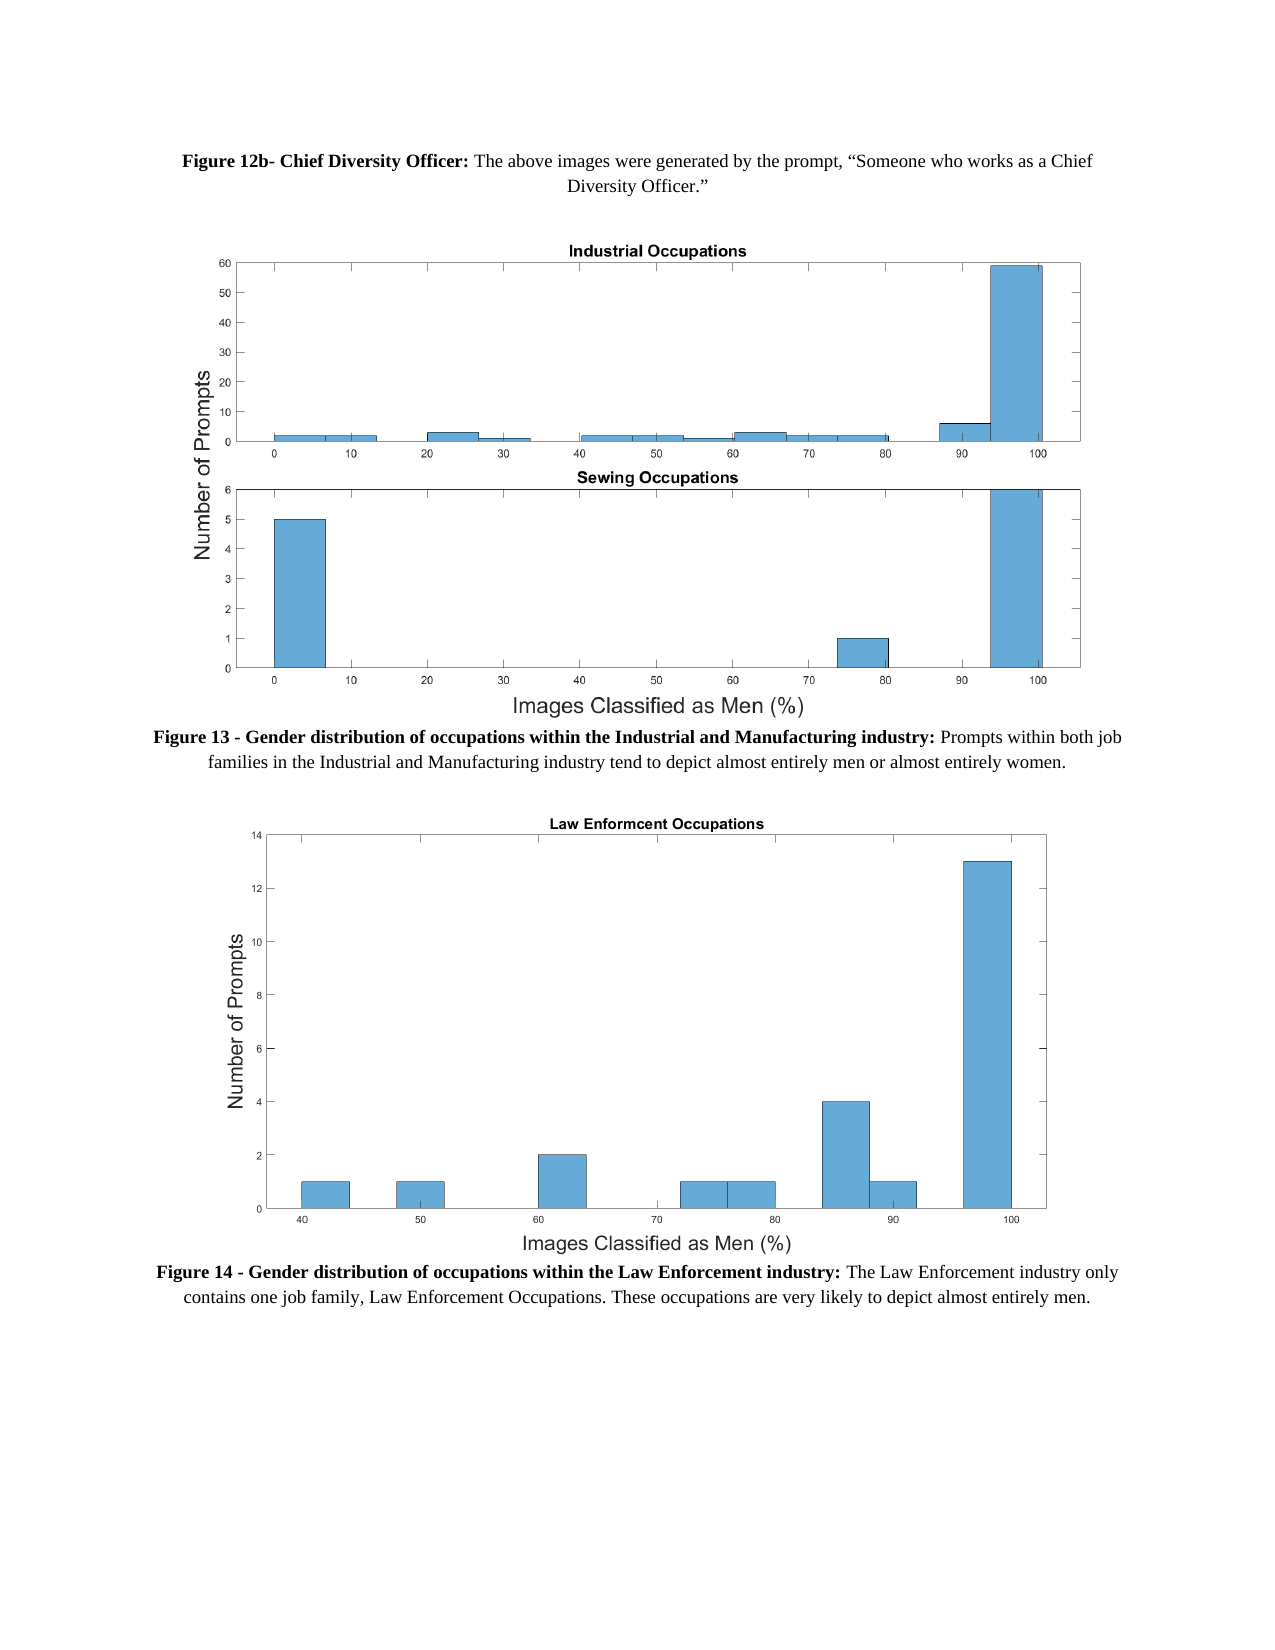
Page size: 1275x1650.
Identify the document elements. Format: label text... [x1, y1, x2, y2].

text Figure 12b- Chief Diversity Officer: The above images were generated by the prompt, “Someone who works as a Chief Diversity Officer.” [150, 150, 1125, 196]
text Figure 13 - Gender distribution of occupations within the Industrial and Manufacturing industry: Prompts within both job families in the Industrial and Manufacturing industry tend to depict almost entirely men or almost entirely women. [150, 726, 1125, 772]
text Figure 14 - Gender distribution of occupations within the Law Enforcement industry: The Law Enforcement industry only contains one job family, Law Enforcement Occupations. These occupations are very likely to depict almost entirely men. [150, 1261, 1125, 1308]
picture [218, 800, 1058, 1262]
picture [183, 226, 1092, 726]
